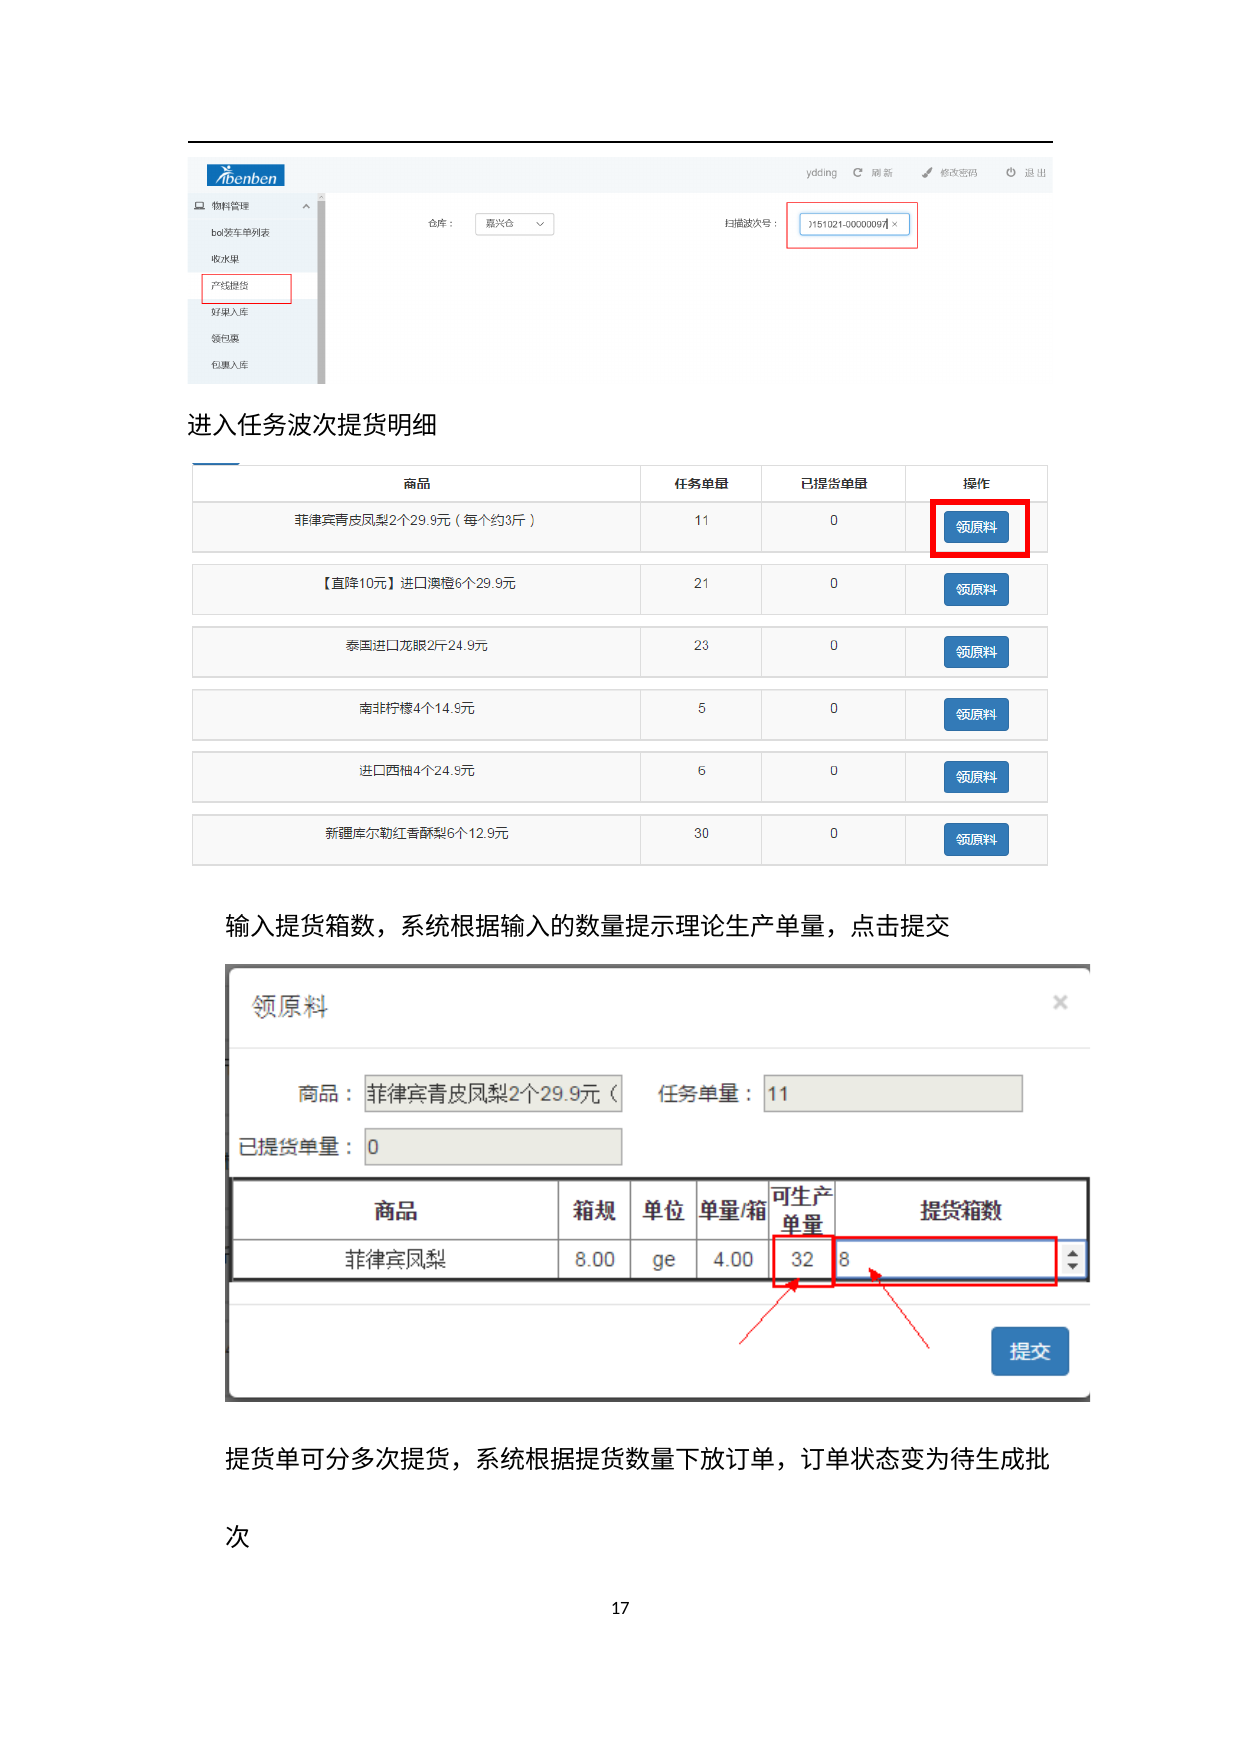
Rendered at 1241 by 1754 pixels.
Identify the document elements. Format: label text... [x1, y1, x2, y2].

list 输入提货箱数，系统根据输入的数量提示理论生产单量，点击提交 [225, 892, 1053, 957]
text 进入任务波次提货明细 [187, 391, 1053, 456]
picture [225, 964, 1091, 1402]
picture [187, 463, 1053, 868]
text 提货单可分多次提货，系统根据提货数量下放订单，订单状态变为待生成批次 [225, 1425, 1053, 1568]
picture [187, 157, 1053, 384]
